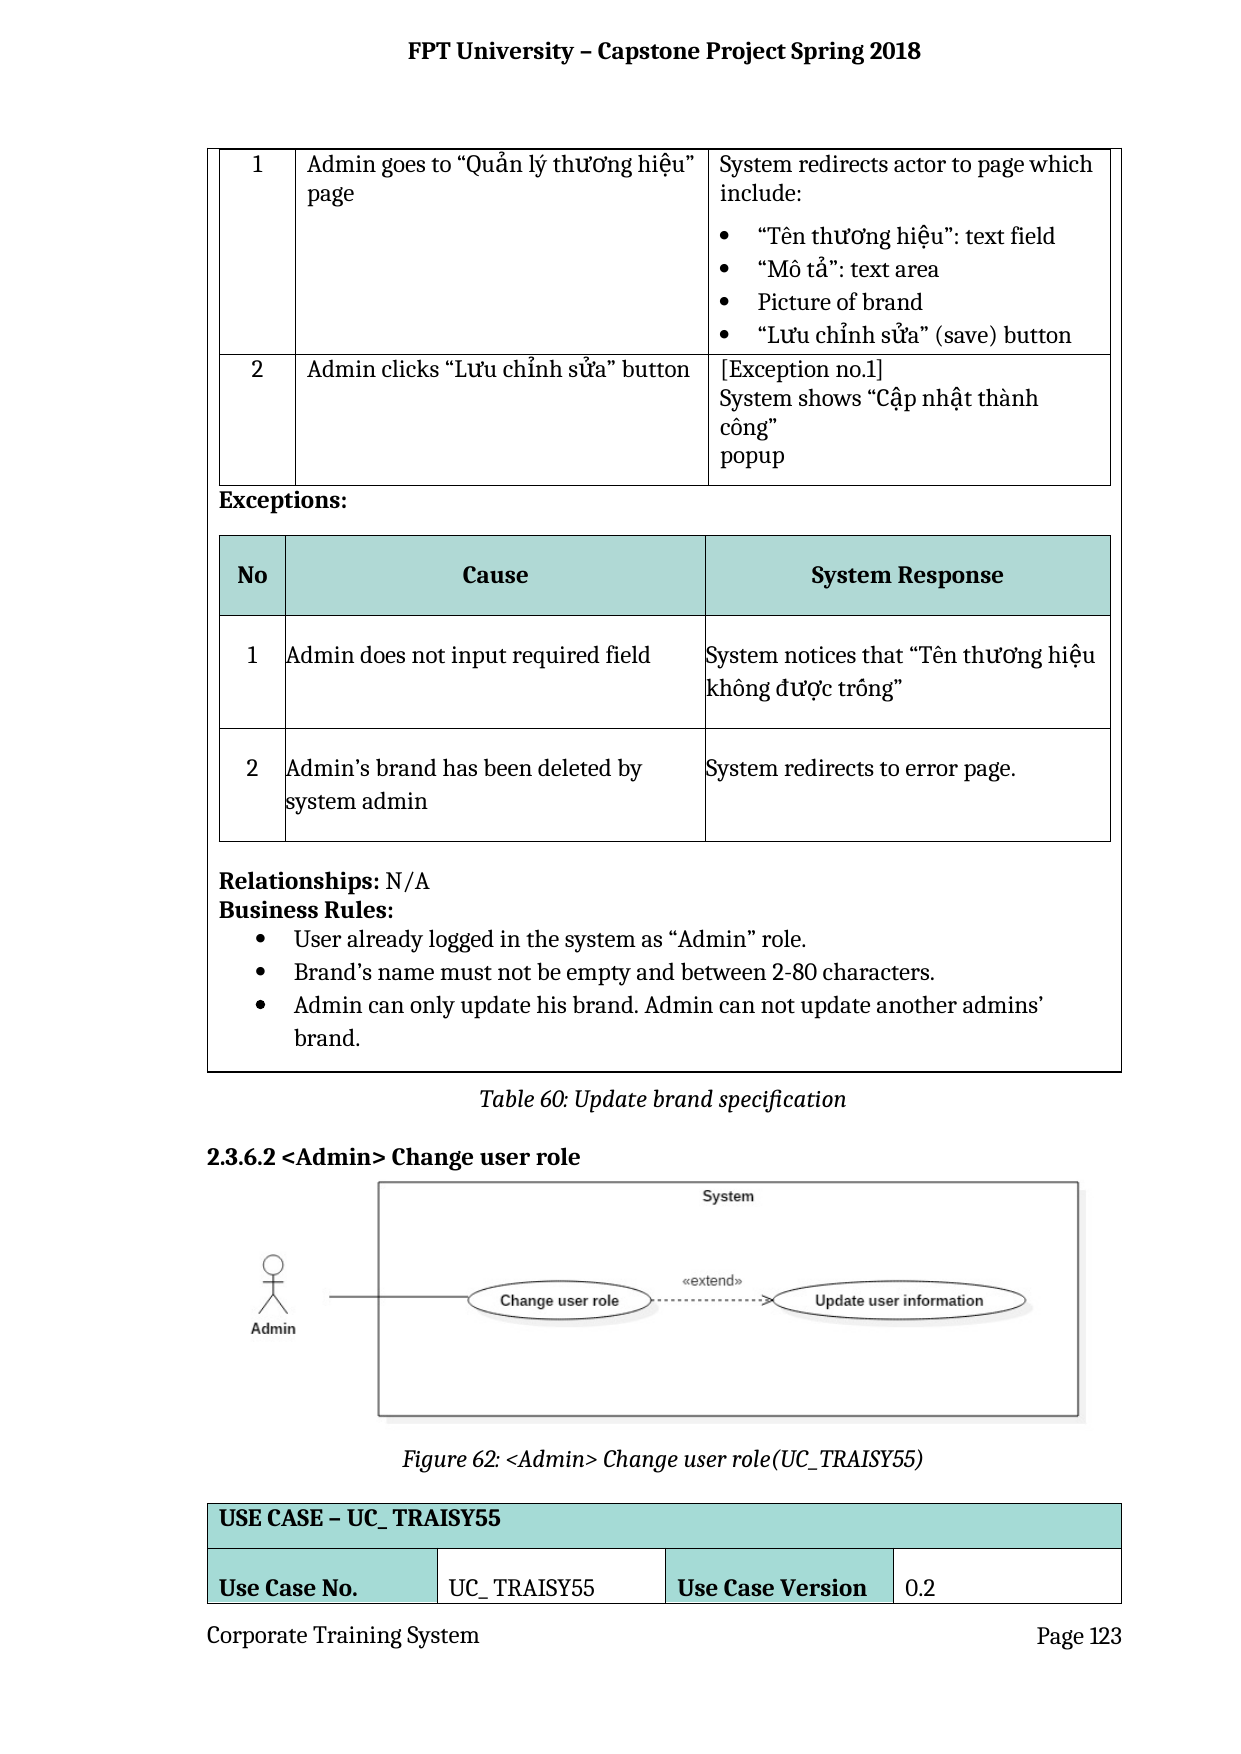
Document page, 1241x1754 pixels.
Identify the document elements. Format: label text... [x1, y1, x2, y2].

table_cell 0.2 [894, 1549, 1121, 1602]
text 2.3.6.2 <Admin> Change user role [207, 1143, 1122, 1171]
table_cell Use Case Version [666, 1549, 893, 1602]
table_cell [208, 149, 1121, 1071]
table_header USE CASE – UC_ TRAISY55 [208, 1504, 1121, 1548]
picture [206, 1171, 1123, 1431]
table_cell UC_ TRAISY55 [438, 1549, 665, 1602]
table_cell Use Case No. [208, 1549, 437, 1602]
list Table 60: Update brand specification [207, 1085, 1122, 1114]
text Figure 62: <Admin> Change user role(UC_TRAISY55) [207, 1445, 1122, 1474]
